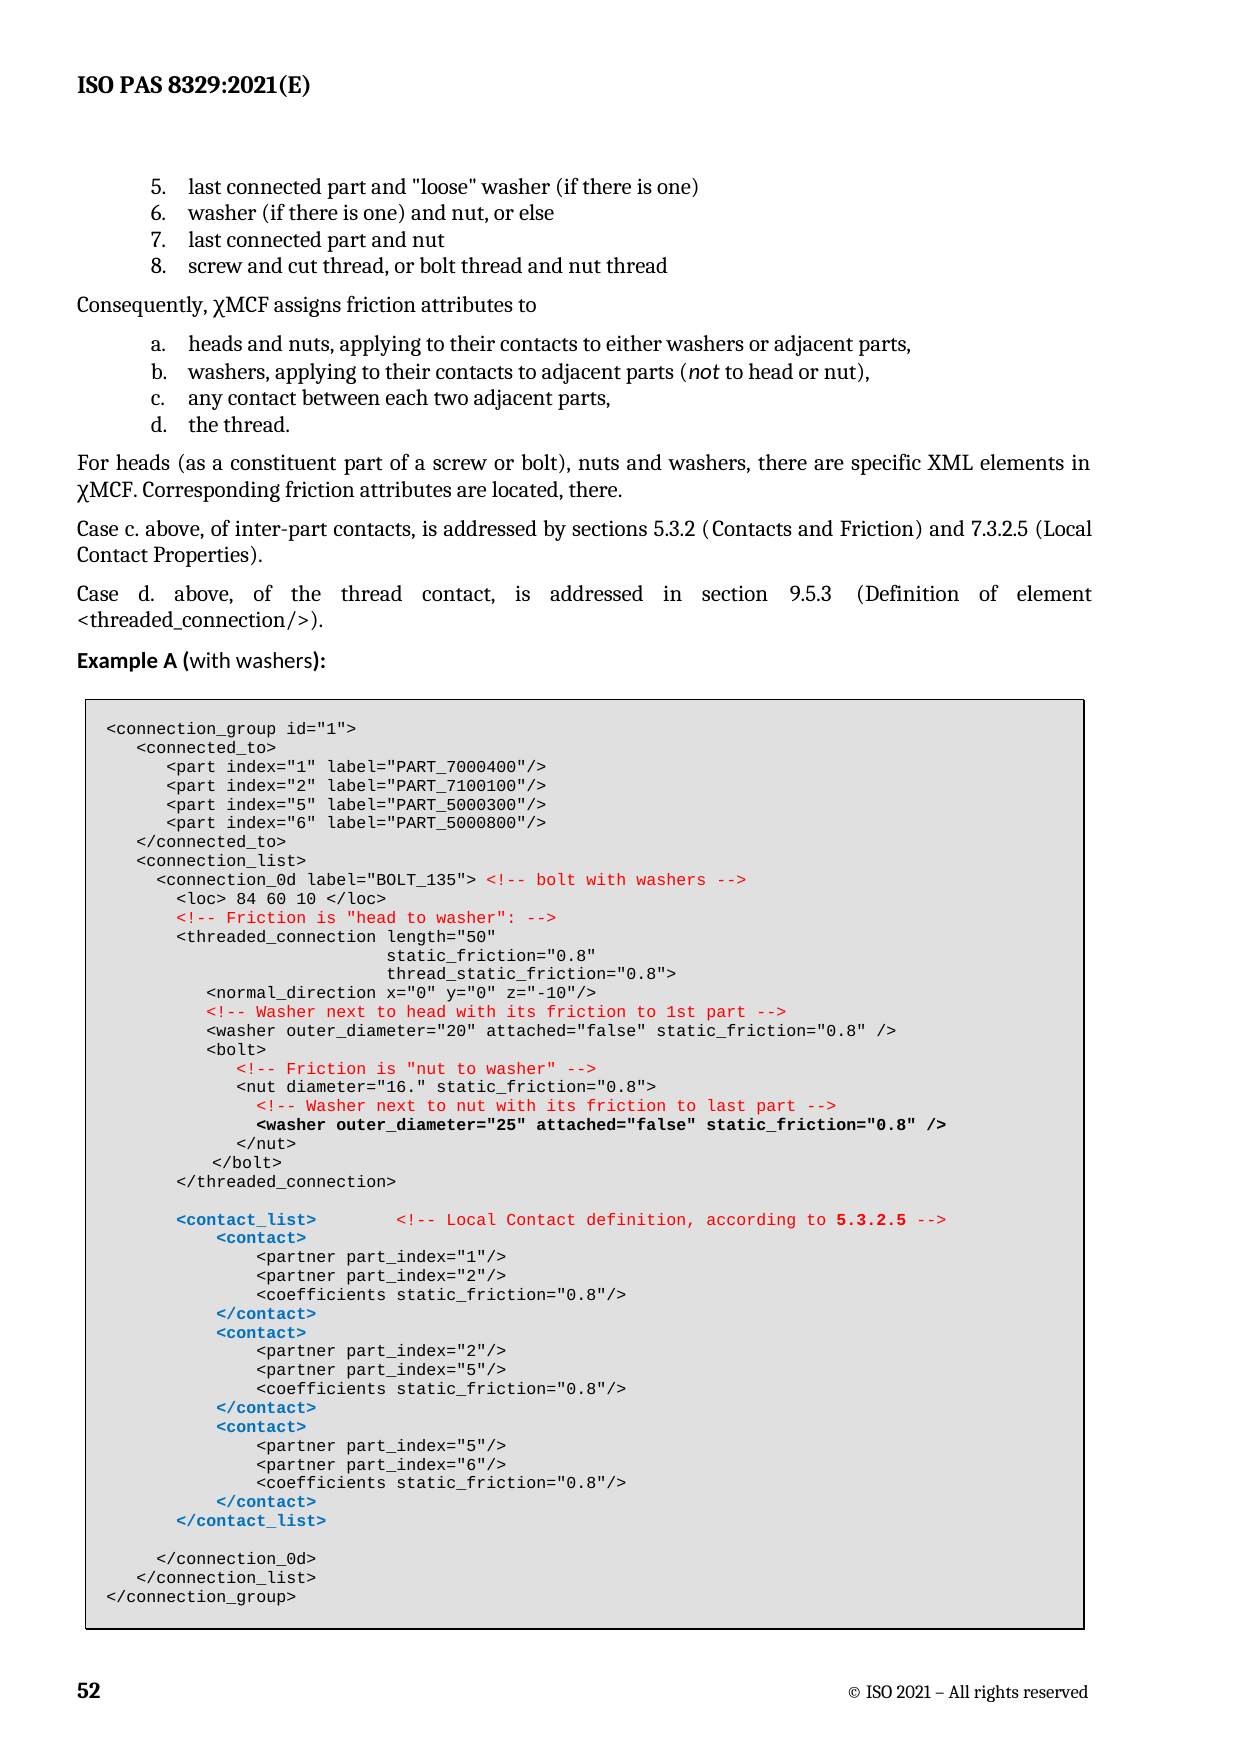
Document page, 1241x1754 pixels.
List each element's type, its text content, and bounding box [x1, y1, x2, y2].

text <coefficients static_friction="0.8"/> [86, 1283, 1083, 1302]
text </bolt> [86, 1151, 1083, 1170]
text <!-- Friction is "nut to washer" --> [86, 1057, 1083, 1076]
list the thread. [151, 411, 1092, 438]
text Case d. above, of the thread contact, is addressed in section 9.5.3 (Definition of element <threaded_connection/>). [77, 581, 1092, 633]
text <connection_group id="1"> [86, 718, 1083, 737]
text Example A (with washers): [77, 646, 1092, 674]
text <!-- Washer next to head with its friction to 1st part --> [86, 1001, 1083, 1019]
text For heads (as a constituent part of a screw or bolt), nuts and washers, there are specific XML elements in χMCF. Corresponding friction attributes are located, there. [77, 450, 1092, 503]
list last connected part and "loose" washer (if there is one) [151, 174, 1092, 200]
text </nut> [86, 1132, 1083, 1151]
text <threaded_connection length="50" [86, 925, 1083, 944]
text <normal_direction x="0" y="0" z="-10"/> [86, 982, 1083, 1001]
text </threaded_connection> [86, 1170, 1083, 1189]
text <partner part_index="2"/> [86, 1264, 1083, 1283]
text <washer outer_diameter="25" attached="false" static_friction="0.8" /> [86, 1114, 1083, 1132]
list heads and nuts, applying to their contacts to either washers or adjacent parts, [151, 331, 1092, 357]
text </connection_list> [86, 1566, 1083, 1585]
text </connection_0d> [86, 1547, 1083, 1566]
text thread_static_friction="0.8"> [86, 963, 1083, 982]
list any contact between each two adjacent parts, [151, 385, 1092, 411]
text <partner part_index="6"/> [86, 1453, 1083, 1472]
text Case c. above, of inter-part contacts, is addressed by sections 5.3.2 (Contacts and Friction) and 7.3.2.5 (Local Contact Properties). [77, 515, 1092, 568]
text </connected_to> [86, 831, 1083, 850]
text <connection_list> [86, 850, 1083, 868]
text <bolt> [86, 1038, 1083, 1057]
text <part index="5" label="PART_5000300"/> [86, 793, 1083, 812]
text </connection_group> [86, 1585, 1083, 1604]
text <coefficients static_friction="0.8"/> [86, 1378, 1083, 1396]
text <part index="1" label="PART_7000400"/> [86, 755, 1083, 774]
text <washer outer_diameter="20" attached="false" static_friction="0.8" /> [86, 1019, 1083, 1038]
text <partner part_index="5"/> [86, 1359, 1083, 1378]
text <!-- Friction is "head to washer": --> [86, 906, 1083, 925]
text <contact> [86, 1415, 1083, 1434]
text <part index="6" label="PART_5000800"/> [86, 812, 1083, 831]
text <contact_list> <!-- Local Contact definition, according to 5.3.2.5 --> [86, 1208, 1083, 1227]
text <part index="2" label="PART_7100100"/> [86, 774, 1083, 793]
list last connected part and nut [151, 227, 1092, 253]
text </contact> [86, 1491, 1083, 1509]
text </contact> [86, 1396, 1083, 1415]
text Consequently, χMCF assigns friction attributes to [77, 292, 1092, 318]
text <!-- Washer next to nut with its friction to last part --> [86, 1095, 1083, 1114]
text static_friction="0.8" [86, 944, 1083, 963]
text <loc> 84 60 10 </loc> [86, 887, 1083, 906]
text <partner part_index="2"/> [86, 1340, 1083, 1359]
text <partner part_index="5"/> [86, 1434, 1083, 1453]
text <partner part_index="1"/> [86, 1246, 1083, 1264]
text <coefficients static_friction="0.8"/> [86, 1472, 1083, 1491]
text <connection_0d label="BOLT_135"> <!-- bolt with washers --> [86, 868, 1083, 887]
list screw and cut thread, or bolt thread and nut thread [151, 253, 1092, 279]
text <contact> [86, 1227, 1083, 1246]
list washer (if there is one) and nut, or else [151, 200, 1092, 227]
list washers, applying to their contacts to adjacent parts (not to head or nut), [151, 357, 1092, 385]
text <contact> [86, 1321, 1083, 1340]
text </contact> [86, 1302, 1083, 1321]
text </contact_list> [86, 1509, 1083, 1528]
text <nut diameter="16." static_friction="0.8"> [86, 1076, 1083, 1095]
text <connected_to> [86, 737, 1083, 755]
